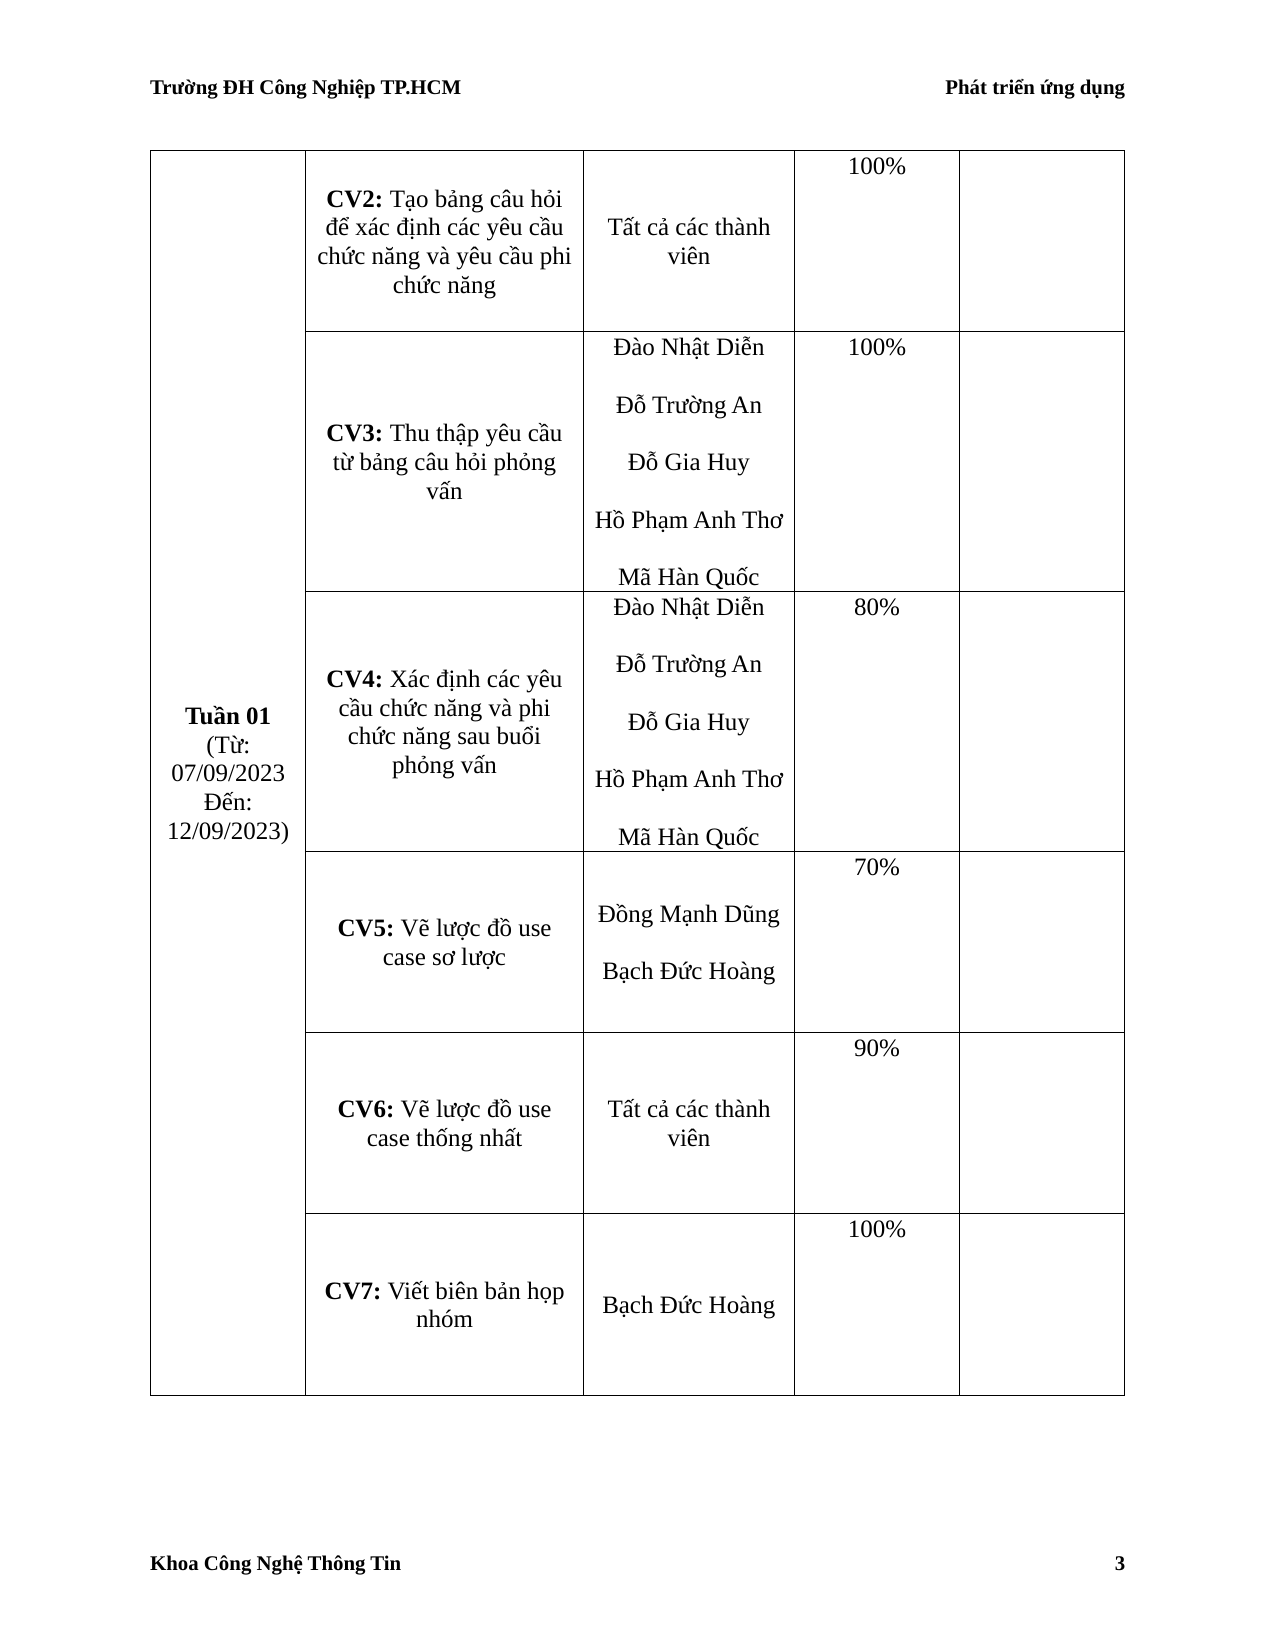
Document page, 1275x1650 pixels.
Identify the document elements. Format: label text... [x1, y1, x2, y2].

table_cell 100% [795, 332, 959, 591]
table_cell Đồng Mạnh Dũng Bạch Đức Hoàng [584, 852, 794, 1032]
table_cell Bạch Đức Hoàng [584, 1214, 794, 1394]
table_cell 90% [795, 1033, 959, 1213]
table_cell [960, 1033, 1124, 1213]
table_cell CV5: Vẽ lược đồ use case sơ lược [306, 852, 583, 1032]
table_cell CV3: Thu thập yêu cầu từ bảng câu hỏi phỏng vấn [306, 332, 583, 591]
table_cell Đào Nhật Diễn Đỗ Trường An Đỗ Gia Huy Hồ Phạm Anh Thơ Mã Hàn Quốc [584, 332, 794, 591]
table_cell 100% [795, 151, 959, 331]
table_cell [960, 852, 1124, 1032]
table_cell Tuần 01 (Từ: 07/09/2023 Đến: 12/09/2023) [151, 151, 305, 1394]
table_cell [960, 592, 1124, 851]
table_cell Tất cả các thành viên [584, 151, 794, 331]
table_cell 100% [795, 1214, 959, 1394]
table_cell CV2: Tạo bảng câu hỏi để xác định các yêu cầu chức năng và yêu cầu phi chức năng [306, 151, 583, 331]
table_cell [960, 332, 1124, 591]
table_cell 80% [795, 592, 959, 851]
table_cell CV6: Vẽ lược đồ use case thống nhất [306, 1033, 583, 1213]
table_cell CV4: Xác định các yêu cầu chức năng và phi chức năng sau buổi phỏng vấn [306, 592, 583, 851]
table_cell Đào Nhật Diễn Đỗ Trường An Đỗ Gia Huy Hồ Phạm Anh Thơ Mã Hàn Quốc [584, 592, 794, 851]
table_cell 70% [795, 852, 959, 1032]
table_cell CV7: Viết biên bản họp nhóm [306, 1214, 583, 1394]
table_cell [960, 1214, 1124, 1394]
table_cell Tất cả các thành viên [584, 1033, 794, 1213]
table_cell [960, 151, 1124, 331]
